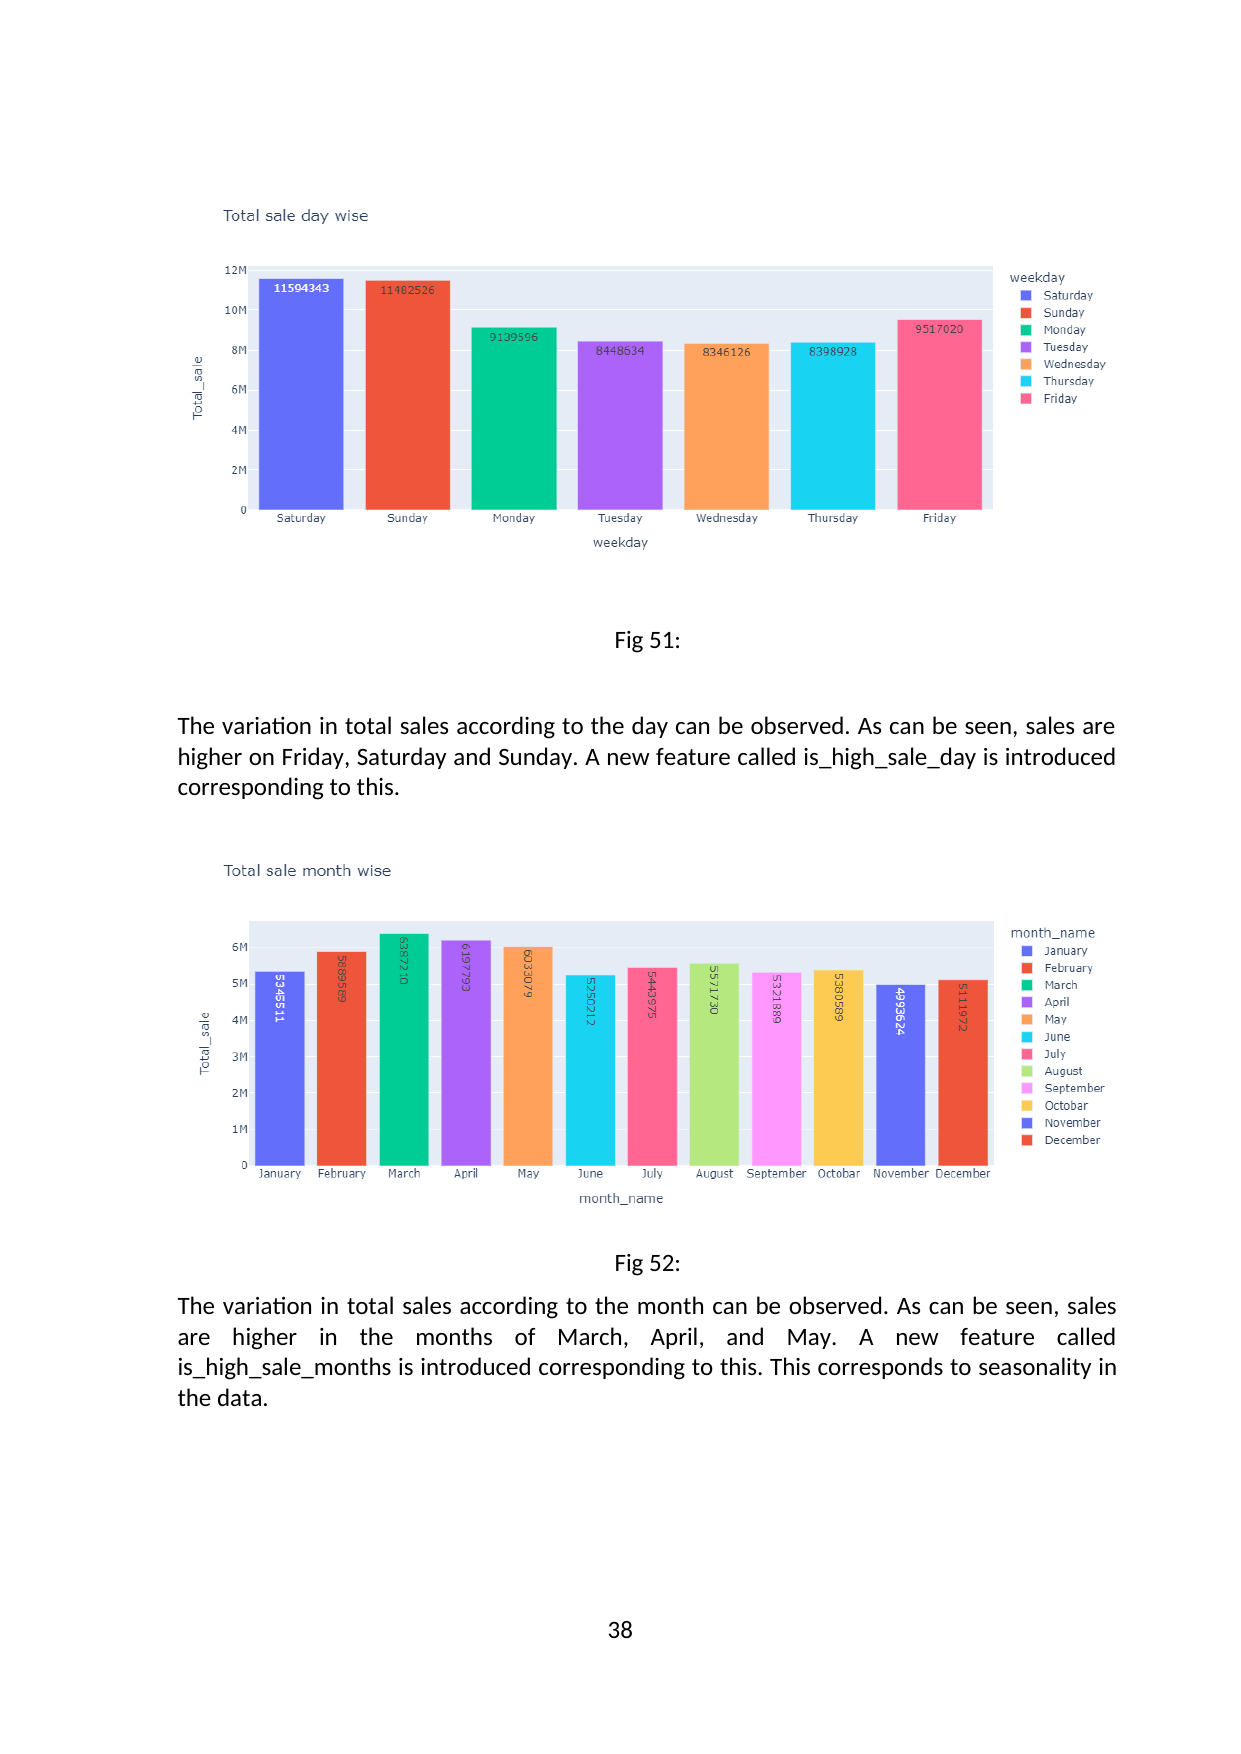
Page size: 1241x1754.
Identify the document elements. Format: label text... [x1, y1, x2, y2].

picture [177, 177, 1119, 582]
text Fig 52: [177, 1247, 1118, 1278]
text The variation in total sales according to the month can be observed. As can be seen, sales are higher in the months of March, April, and May. A new feature called is_high_sale_months is introduced corresponding to this. This corresponds to seasonality in the data. [177, 1290, 1118, 1412]
picture [177, 832, 1119, 1235]
text Fig 51: [177, 624, 1118, 655]
text The variation in total sales according to the day can be observed. As can be seen, sales are higher on Friday, Saturday and Sunday. A new feature called is_high_sale_day is introduced corresponding to this. [177, 710, 1118, 802]
